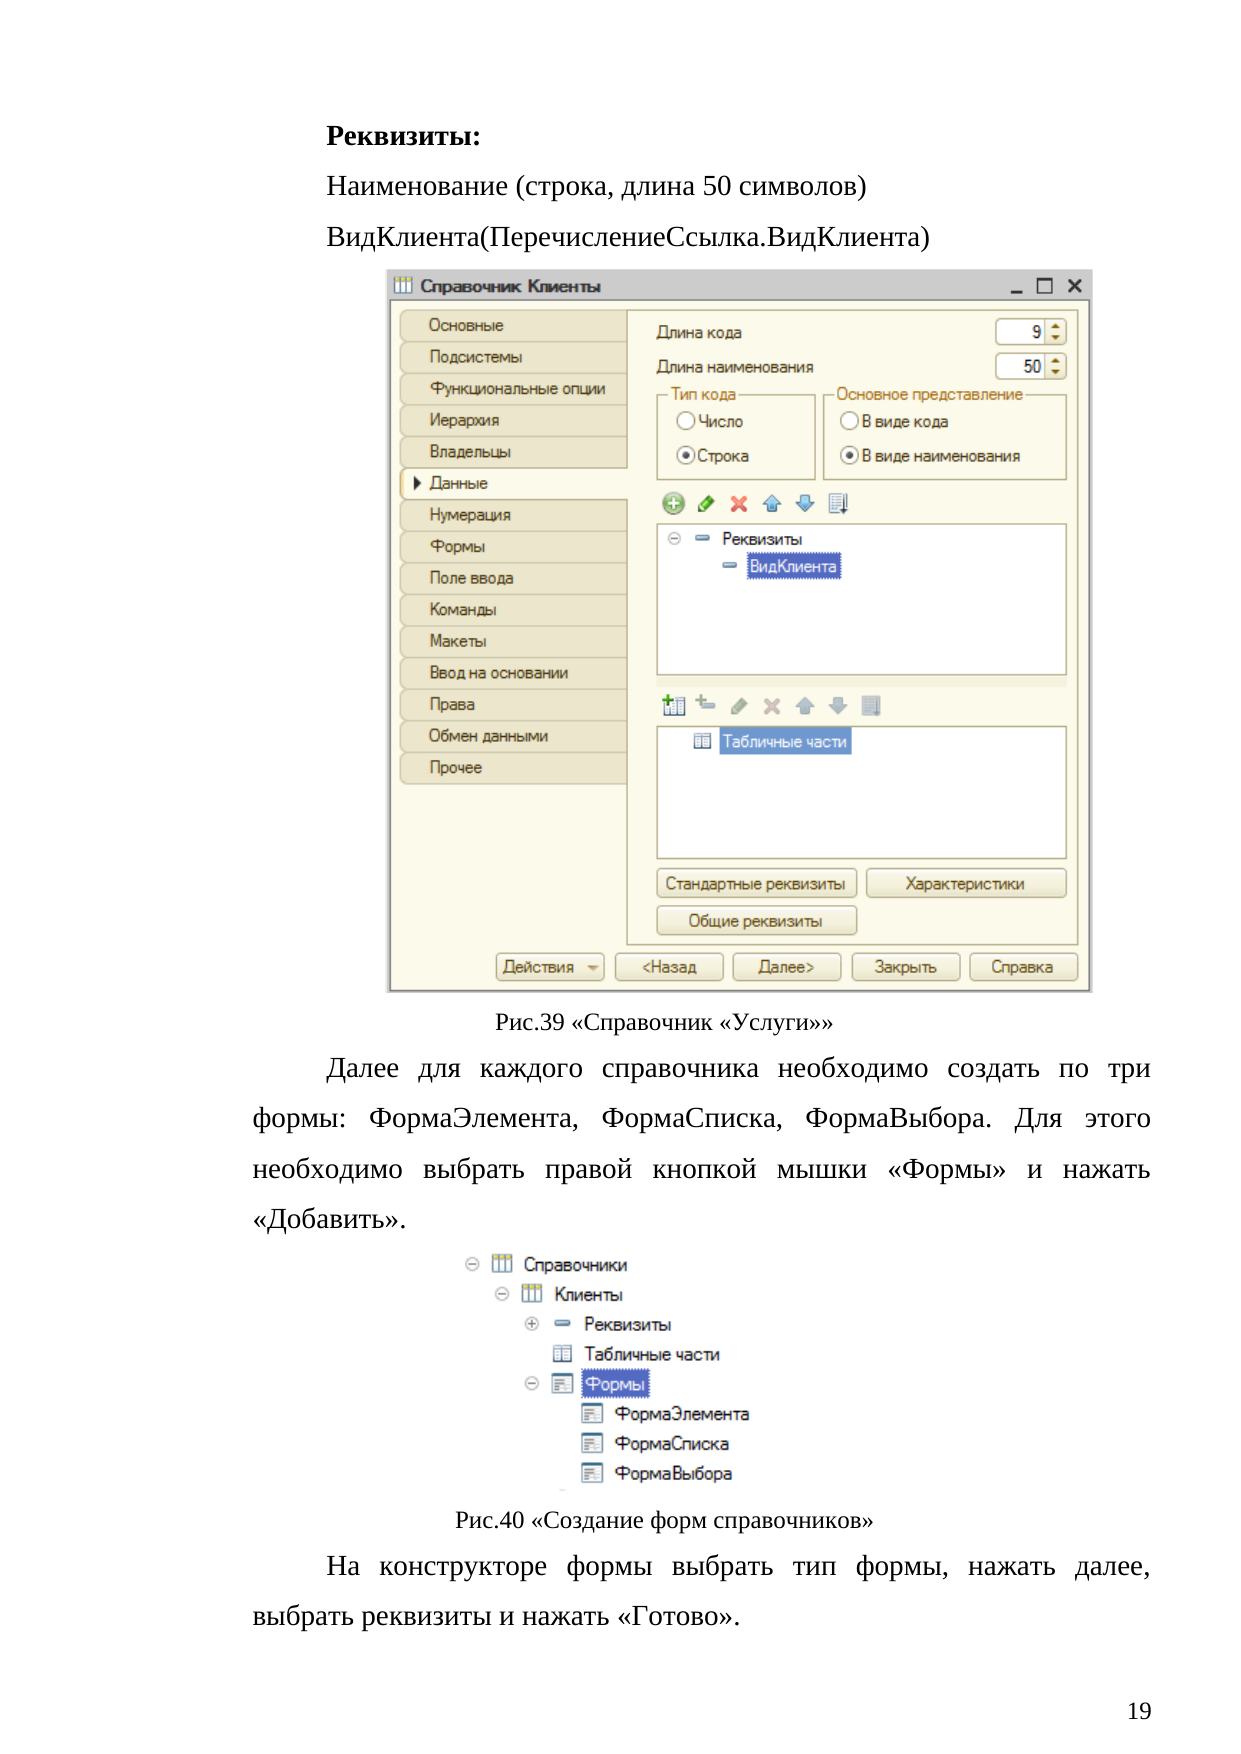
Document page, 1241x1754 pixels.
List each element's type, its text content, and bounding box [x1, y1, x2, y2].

picture [464, 1251, 865, 1491]
text Рис.40 «Создание форм справочников» [177, 1505, 1152, 1534]
text ВидКлиента(ПеречислениеСсылка.ВидКлиента) [252, 219, 1152, 252]
text На конструкторе формы выбрать тип формы, нажать далее, выбрать реквизиты и нажать «Готово». [252, 1548, 1152, 1632]
text Наименование (строка, длина 50 символов) [252, 168, 1152, 202]
text Рис.39 «Справочник «Услуги»» [177, 1007, 1152, 1036]
text Реквизиты: [252, 118, 1152, 152]
picture [385, 269, 1093, 993]
text Далее для каждого справочника необходимо создать по три формы: ФормаЭлемента, ФормаСписка, ФормаВыбора. Для этого необходимо выбрать правой кнопкой мышки «Формы» и нажать «Добавить». [252, 1050, 1152, 1235]
